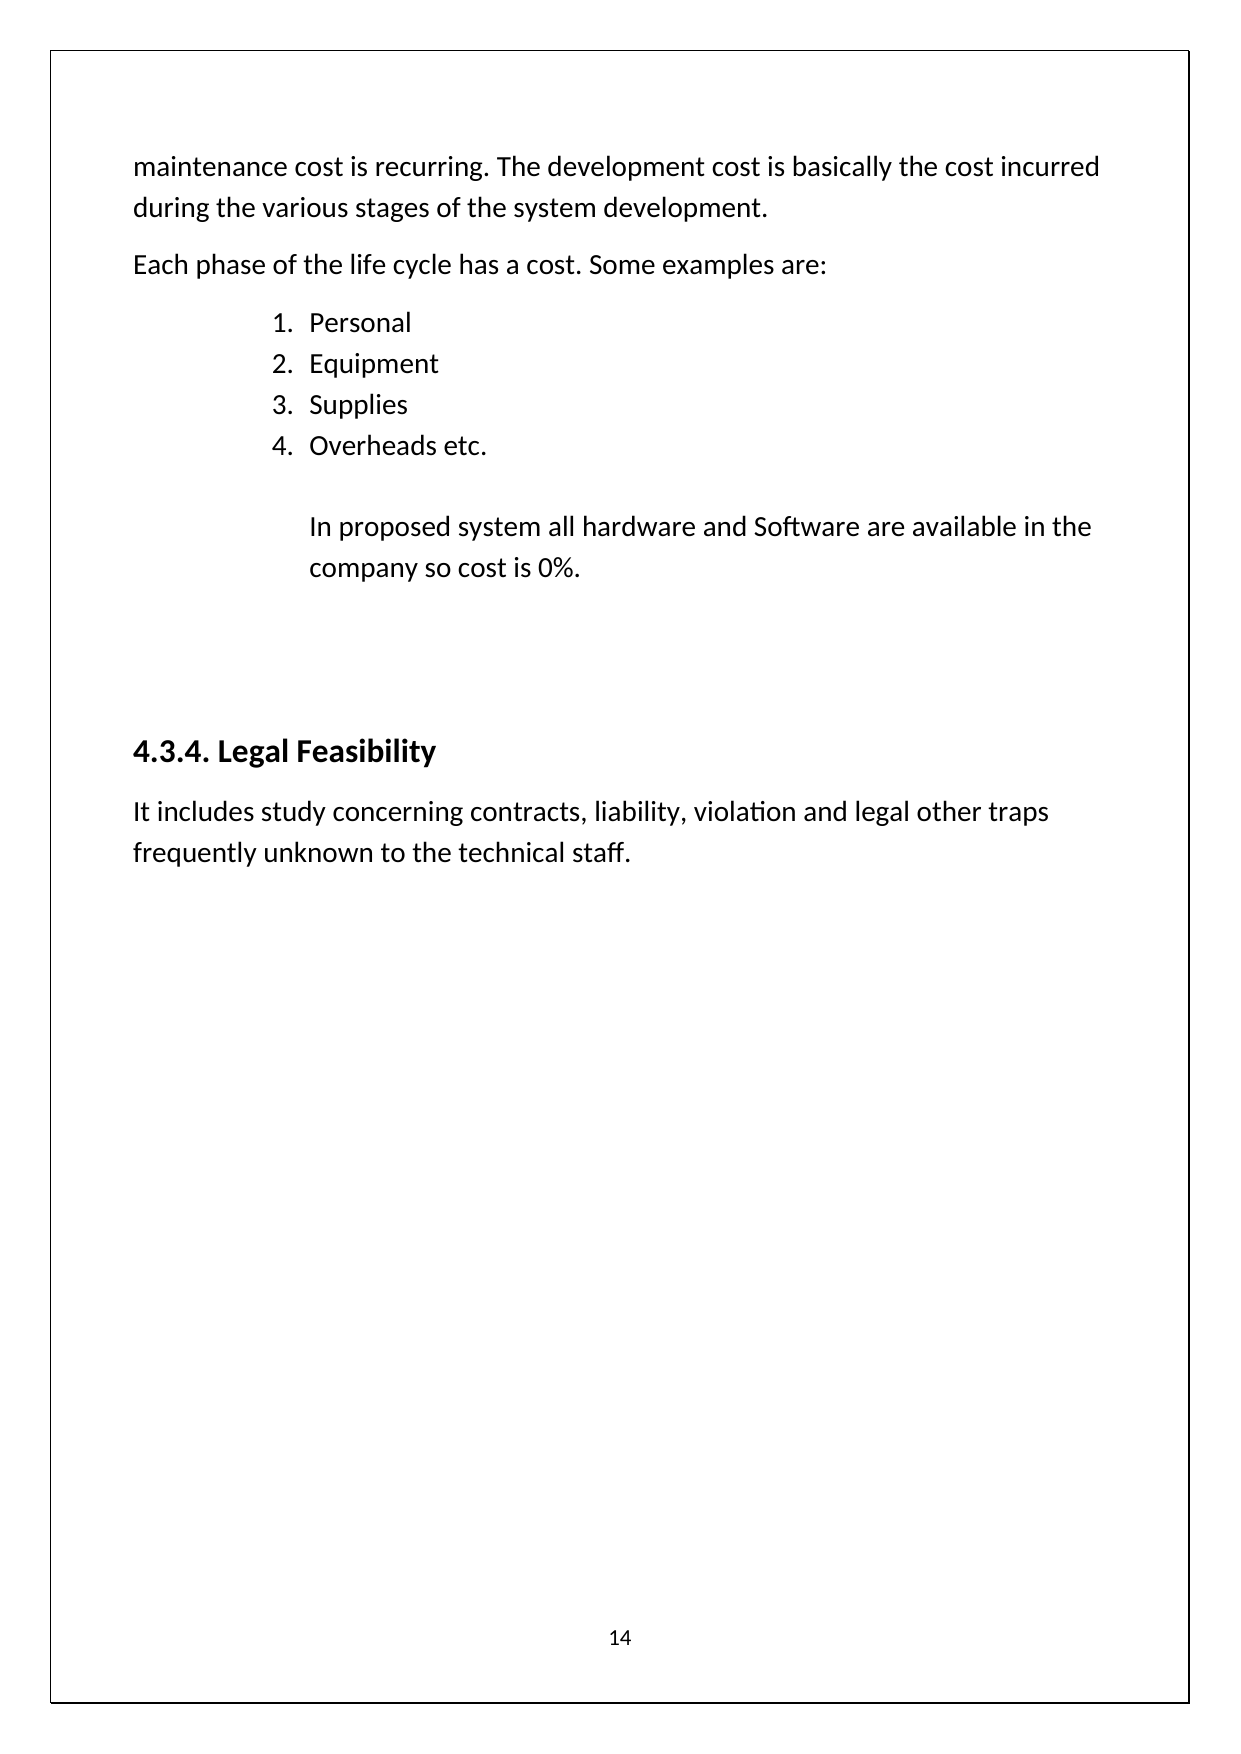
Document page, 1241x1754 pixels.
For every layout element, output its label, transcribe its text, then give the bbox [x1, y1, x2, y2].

list Overheads etc. [272, 427, 1107, 462]
list Equipment [272, 345, 1107, 380]
text 4.3.4. Legal Feasibility [133, 730, 1107, 771]
text It includes study concerning contracts, liability, violation and legal other traps frequently unknown to the technical staff. [133, 793, 1107, 870]
list In proposed system all hardware and Software are available in the company so cost is 0%. [309, 508, 1107, 585]
text Each phase of the life cycle has a cost. Some examples are: [133, 246, 1107, 282]
list Supplies [272, 386, 1107, 421]
list Personal [272, 304, 1107, 339]
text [133, 148, 1107, 224]
